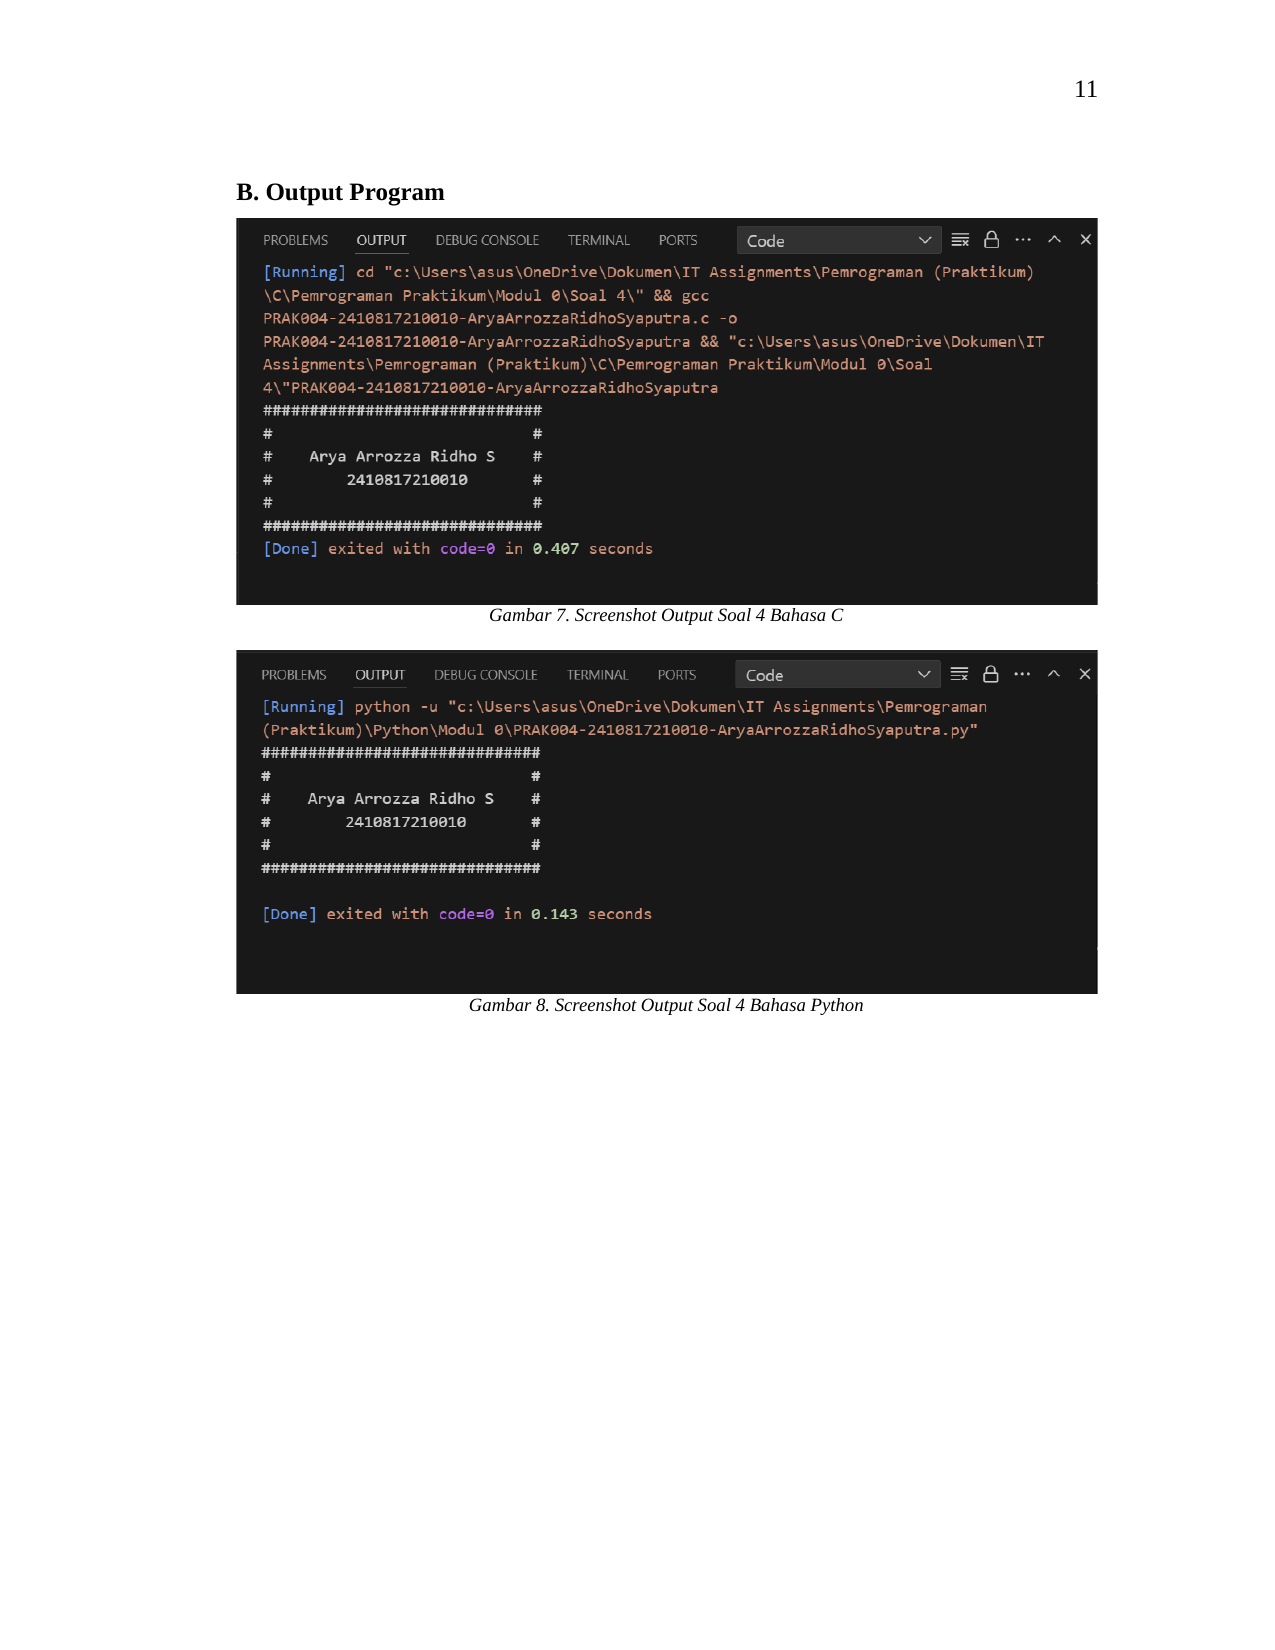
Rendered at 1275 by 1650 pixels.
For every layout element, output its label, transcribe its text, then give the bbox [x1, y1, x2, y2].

picture [236, 650, 1098, 994]
text Gambar 8. Screenshot Output Soal 4 Bahasa Python [236, 994, 1098, 1016]
text Gambar 7. Screenshot Output Soal 4 Bahasa C [236, 605, 1098, 626]
subtitle B. Output Program [236, 177, 1098, 206]
picture [236, 218, 1098, 605]
